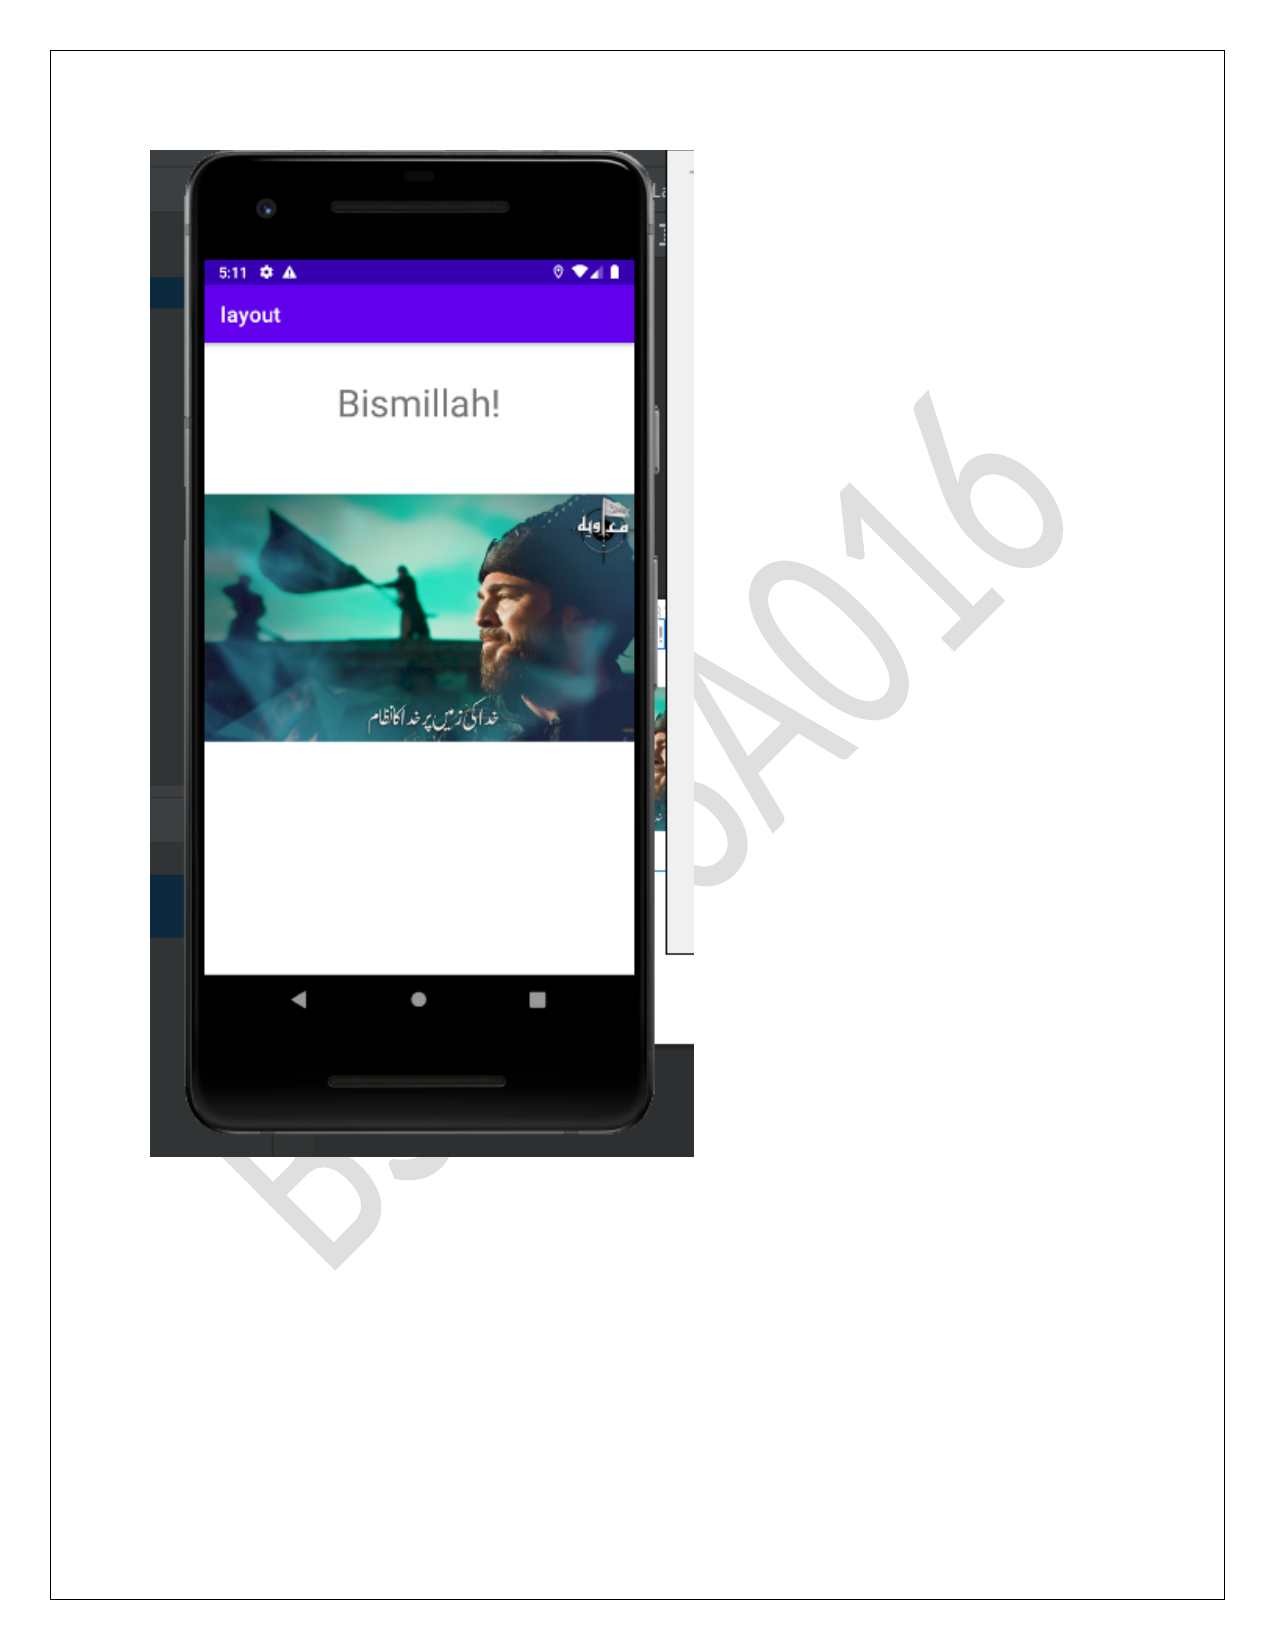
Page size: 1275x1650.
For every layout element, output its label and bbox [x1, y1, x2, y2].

picture [150, 150, 694, 1157]
